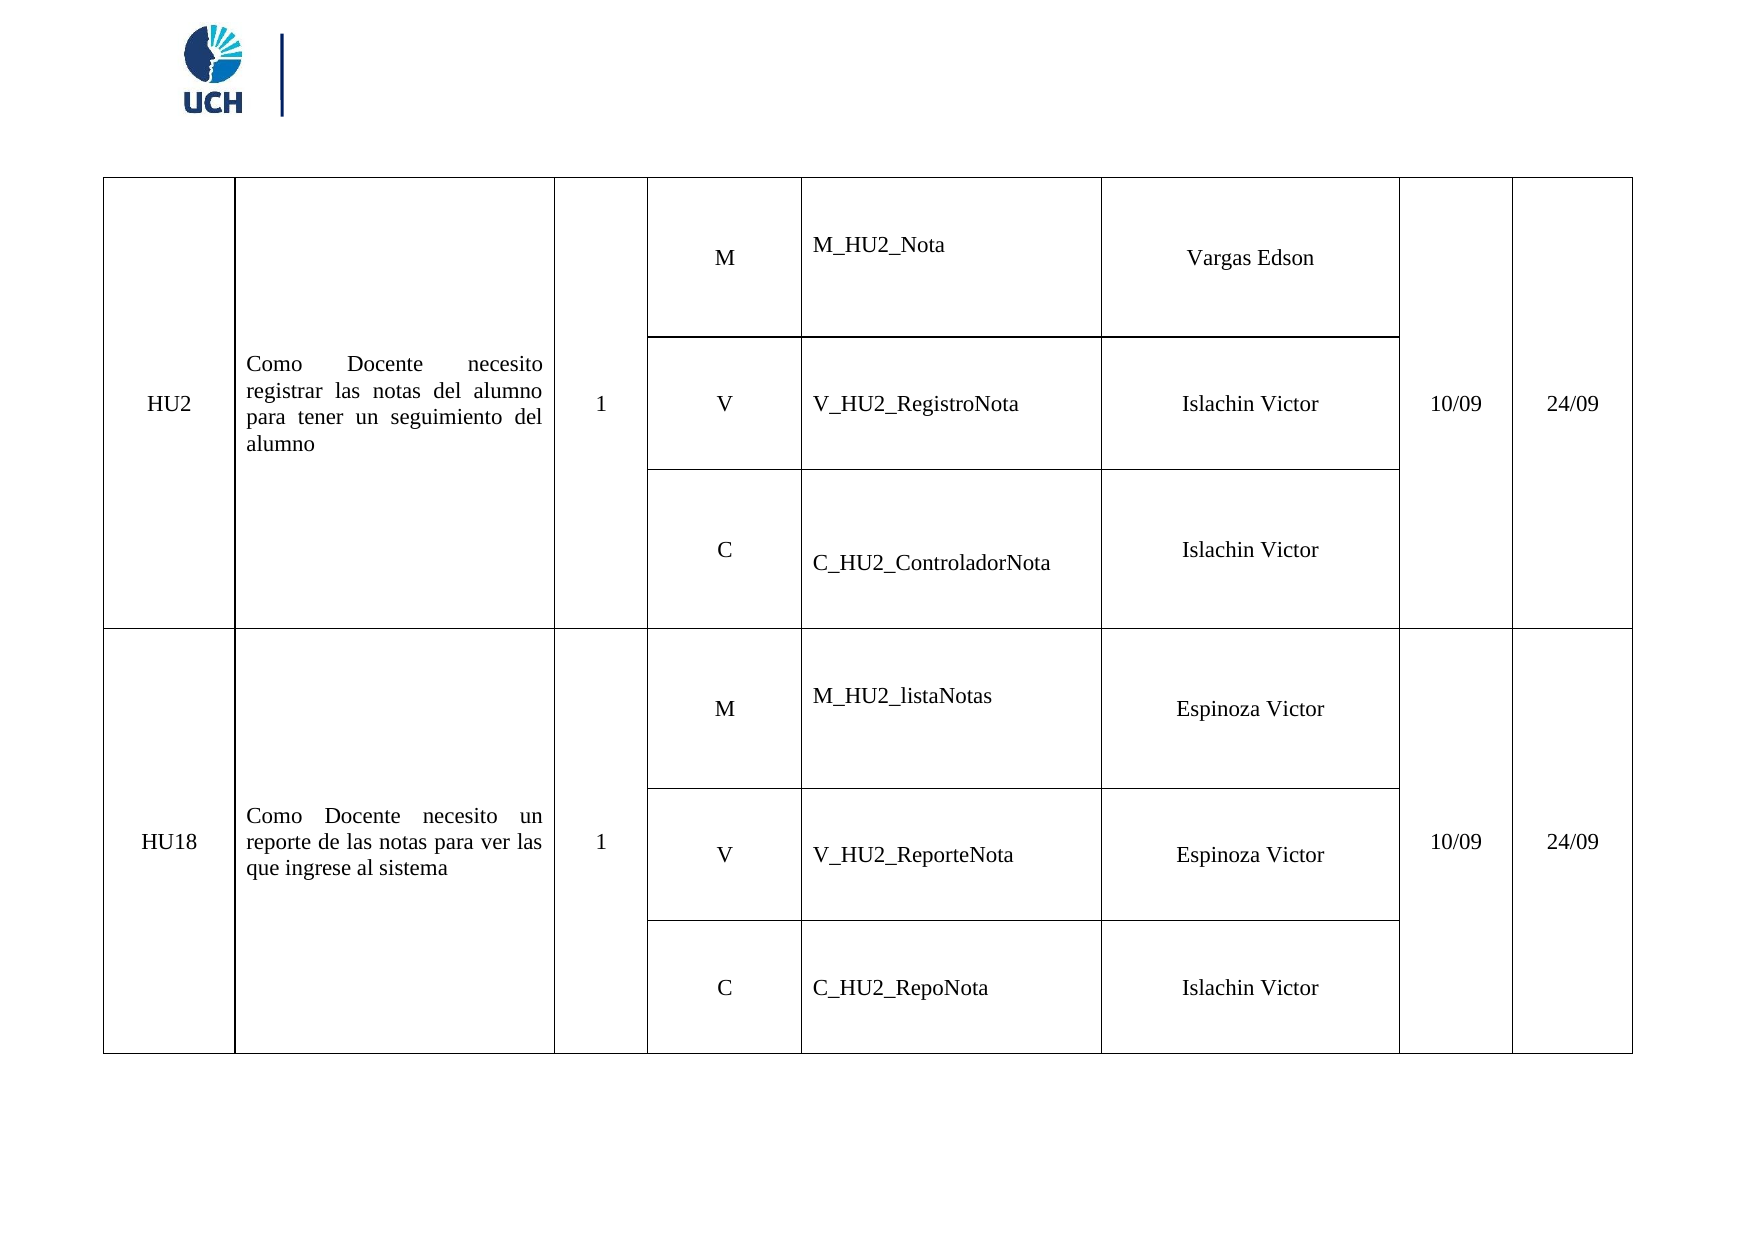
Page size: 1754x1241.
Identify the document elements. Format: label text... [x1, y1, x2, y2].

table_cell Espinoza Victor [1102, 789, 1399, 920]
table_cell HU2 [104, 178, 234, 628]
table_cell V_HU2_RegistroNota [802, 338, 1101, 469]
table_cell 10/09 [1400, 178, 1512, 628]
table_cell HU18 [104, 629, 234, 1053]
table_cell M_HU2_Nota [802, 178, 1101, 336]
table_cell Islachin Victor [1102, 921, 1399, 1053]
table_cell Espinoza Victor [1102, 629, 1399, 787]
table_cell Islachin Victor [1102, 338, 1399, 469]
table_cell Islachin Victor [1102, 470, 1399, 628]
table_cell 24/09 [1513, 629, 1632, 1053]
table_cell 1 [555, 629, 647, 1053]
table_cell V_HU2_ReporteNota [802, 789, 1101, 920]
table_cell Como Docente necesito registrar las notas del alumno para tener un seguimiento del alumno [236, 178, 554, 628]
table_cell C [648, 470, 801, 628]
table_cell M_HU2_listaNotas [802, 629, 1101, 787]
table_cell Como Docente necesito un reporte de las notas para ver las que ingrese al sistema [236, 629, 554, 1053]
table_cell C_HU2_RepoNota [802, 921, 1101, 1053]
table_cell V [648, 338, 801, 469]
table_cell C [648, 921, 801, 1053]
table_cell M [648, 178, 801, 336]
table_cell V [648, 789, 801, 920]
picture [177, 22, 251, 117]
table_cell C_HU2_ControladorNota [802, 470, 1101, 628]
table_cell Vargas Edson [1102, 178, 1399, 336]
table_cell 1 [555, 178, 647, 628]
table_cell M [648, 629, 801, 787]
table_cell 10/09 [1400, 629, 1512, 1053]
table_cell 24/09 [1513, 178, 1632, 628]
